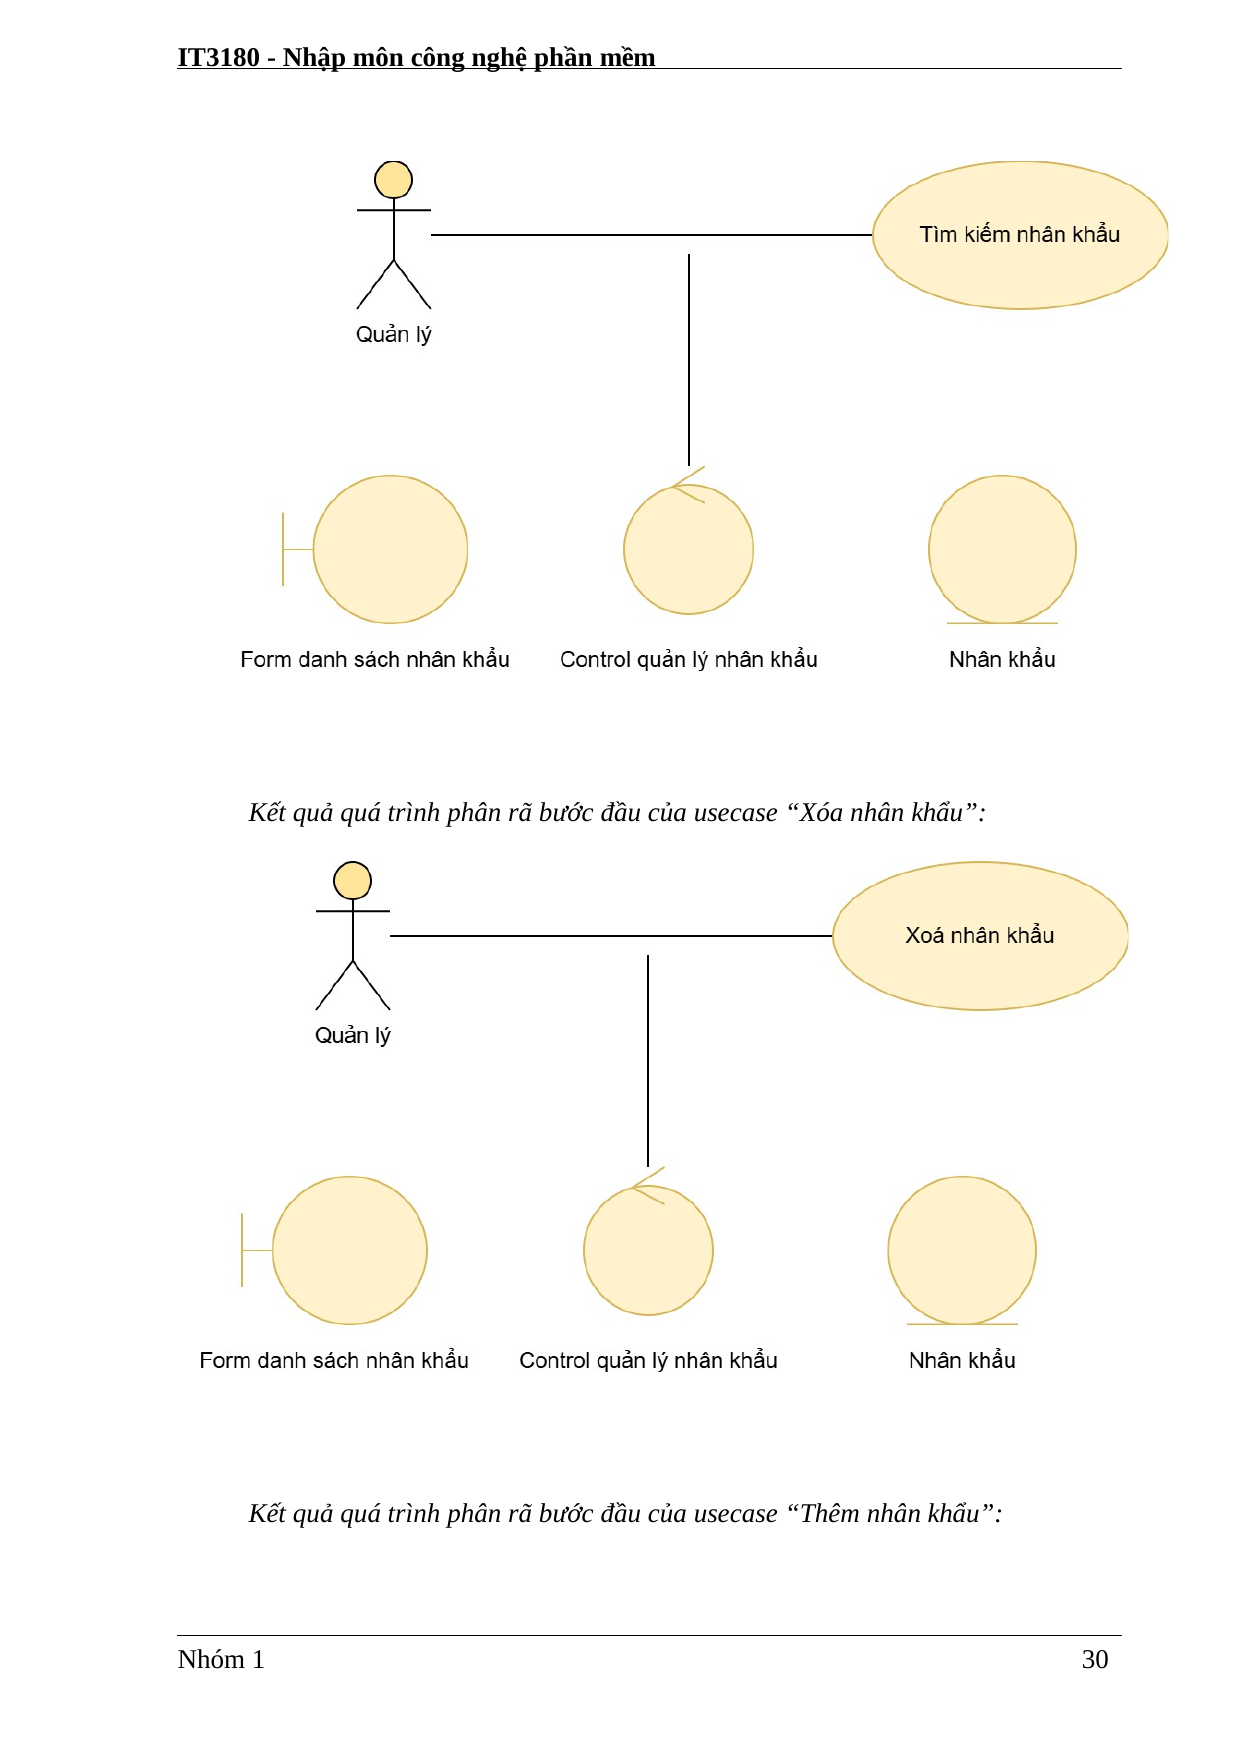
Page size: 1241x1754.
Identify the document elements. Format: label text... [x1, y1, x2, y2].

picture [201, 861, 1129, 1372]
text Kết quả quá trình phân rã bước đầu của usecase “Xóa nhân khẩu”: [248, 796, 1122, 827]
picture [241, 161, 1169, 671]
text Kết quả quá trình phân rã bước đầu của usecase “Thêm nhân khẩu”: [248, 1497, 1122, 1528]
